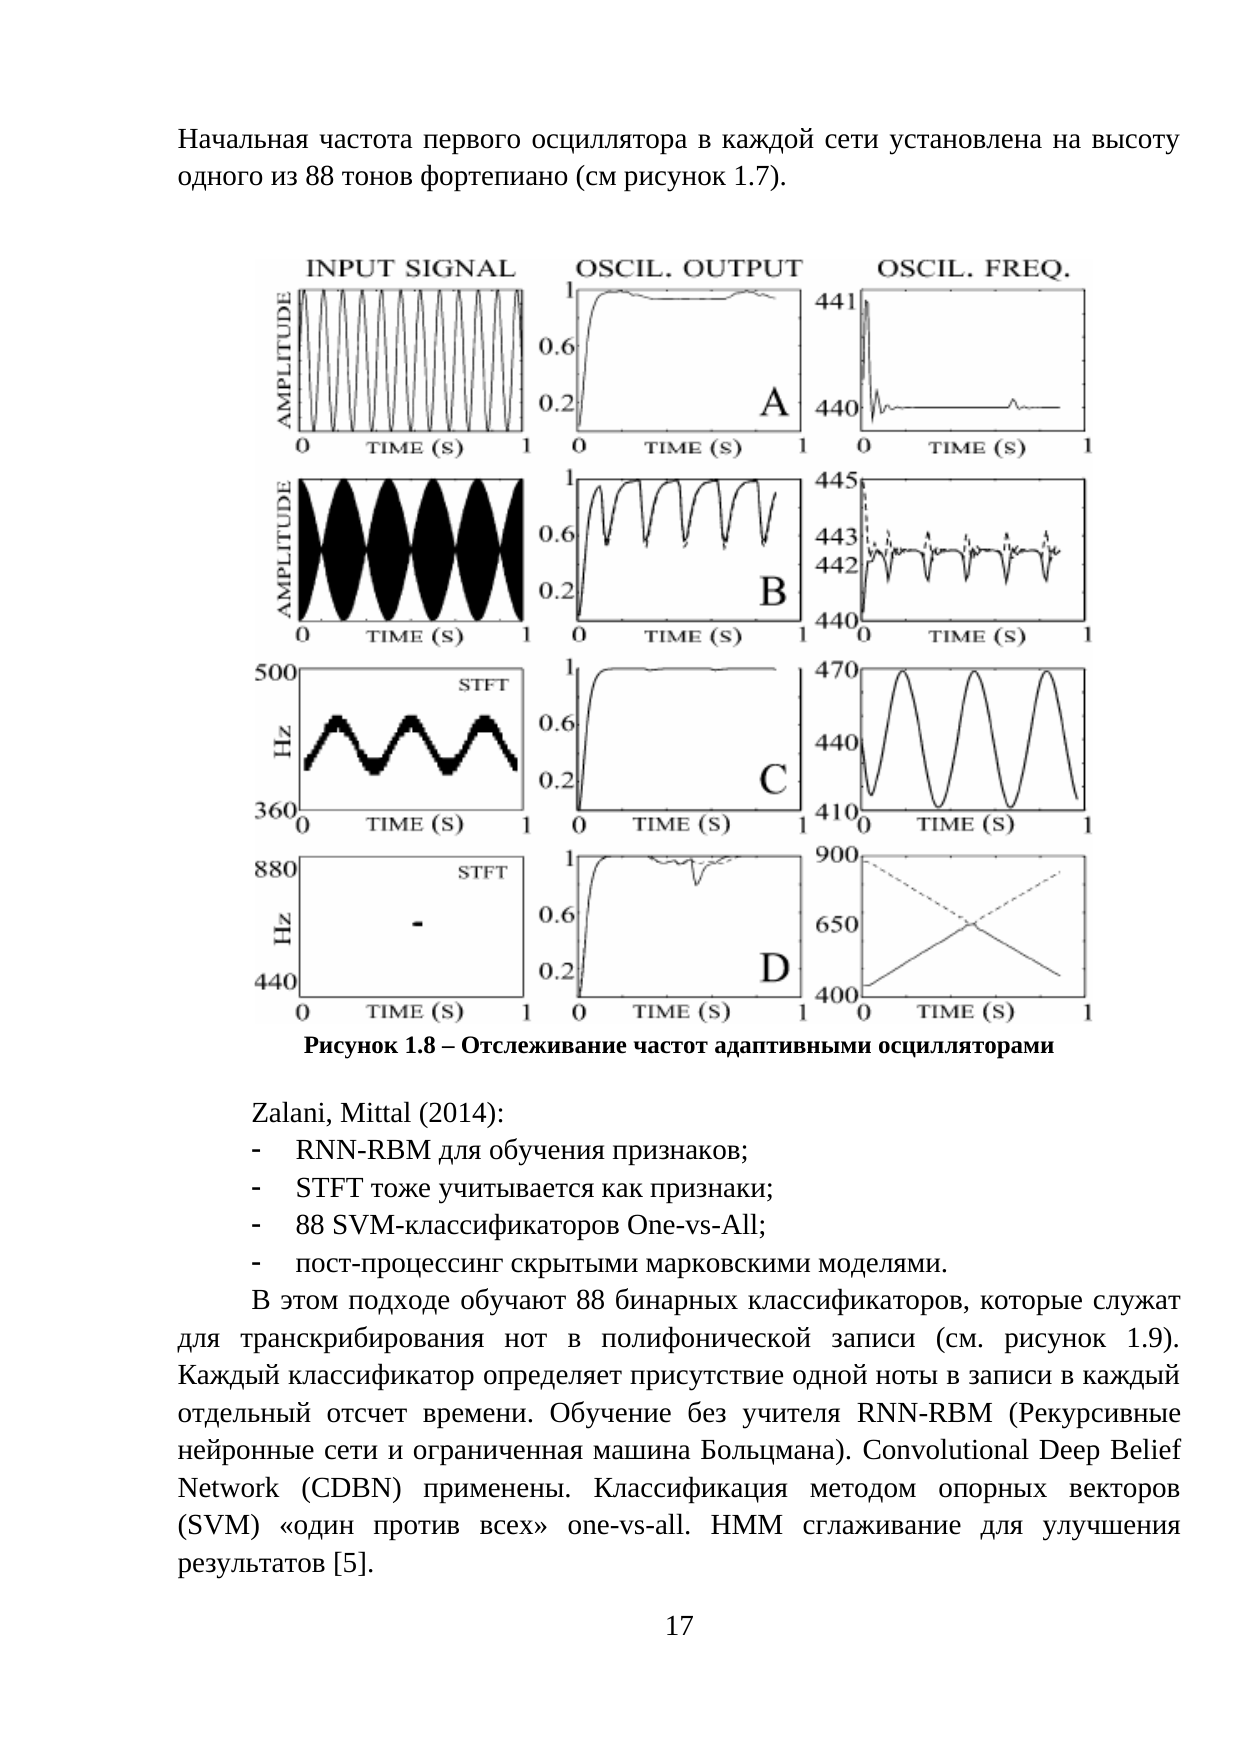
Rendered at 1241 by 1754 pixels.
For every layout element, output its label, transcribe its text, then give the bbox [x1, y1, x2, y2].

list пост-процессинг скрытыми марковскими моделями. [177, 1242, 1181, 1280]
text Zalani, Mittal (2014): [177, 1092, 1181, 1130]
text В этом подходе обучают 88 бинарных классификаторов, которые служат для транскрибирования нот в полифонической записи (см. рисунок 1.9). Каждый классификатор определяет присутствие одной ноты в записи в каждый отдельный отсчет времени. Обучение без учителя RNN-RBM (Рекурсивные нейронные сети и ограниченная машина Больцмана). Convolutional Deep Belief Network (CDBN) применены. Классификация методом опорных векторов (SVM) «один против всех» one-vs-all. HMM сглаживание для улучшения результатов [5]. [177, 1280, 1181, 1580]
picture [254, 230, 1104, 1030]
list RNN-RBM для обучения признаков; [177, 1130, 1181, 1167]
list 88 SVM-классификаторов One-vs-All; [177, 1205, 1181, 1242]
list STFT тоже учитывается как признаки; [177, 1167, 1181, 1205]
text Рисунок 1.8 – Отслеживание частот адаптивными осцилляторами [177, 1030, 1181, 1059]
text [177, 118, 1181, 193]
